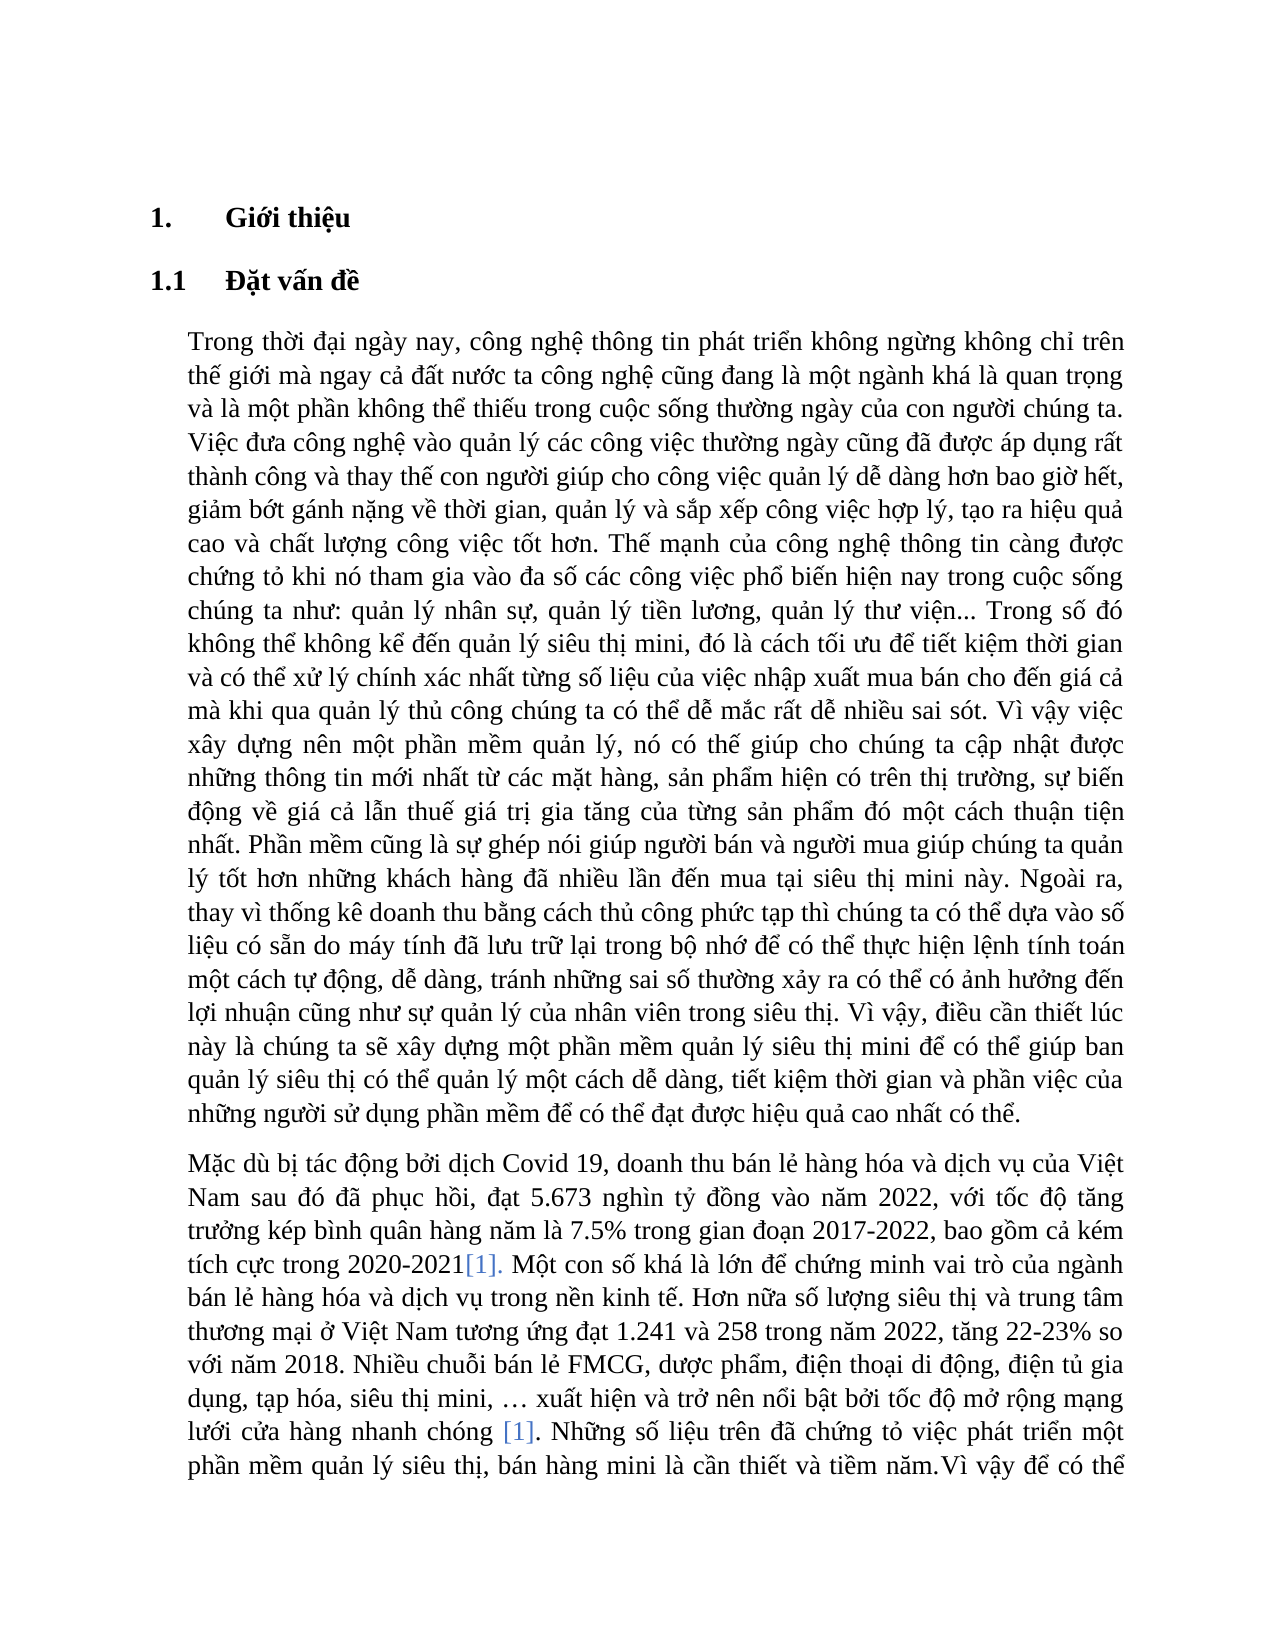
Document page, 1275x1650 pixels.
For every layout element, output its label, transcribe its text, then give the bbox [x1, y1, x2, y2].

text Trong thời đại ngày nay, công nghệ thông tin phát triển không ngừng không chỉ trên thế giới mà ngay cả đất nước ta công nghệ cũng đang là một ngành khá là quan trọng và là một phần không thể thiếu trong cuộc sống thường ngày của con người chúng ta. Việc đưa công nghệ vào quản lý các công việc thường ngày cũng đã được áp dụng rất thành công và thay thế con người giúp cho công việc quản lý dễ dàng hơn bao giờ hết, giảm bớt gánh nặng về thời gian, quản lý và sắp xếp công việc hợp lý, tạo ra hiệu quả cao và chất lượng công việc tốt hơn. Thế mạnh của công nghệ thông tin càng được chứng tỏ khi nó tham gia vào đa số các công việc phổ biến hiện nay trong cuộc sống chúng ta như: quản lý nhân sự, quản lý tiền lương, quản lý thư viện... Trong số đó không thể không kể đến quản lý siêu thị mini, đó là cách tối ưu để tiết kiệm thời gian và có thể xử lý chính xác nhất từng số liệu của việc nhập xuất mua bán cho đến giá cả mà khi qua quản lý thủ công chúng ta có thể dễ mắc rất dễ nhiều sai sót. Vì vậy việc xây dựng nên một phần mềm quản lý, nó có thế giúp cho chúng ta cập nhật được những thông tin mới nhất từ các mặt hàng, sản phẩm hiện có trên thị trường, sự biến động về giá cả lẫn thuế giá trị gia tăng của từng sản phẩm đó một cách thuận tiện nhất. Phần mềm cũng là sự ghép nói giúp người bán và người mua giúp chúng ta quản lý tốt hơn những khách hàng đã nhiều lần đến mua tại siêu thị mini này. Ngoài ra, thay vì thống kê doanh thu bằng cách thủ công phức tạp thì chúng ta có thể dựa vào số liệu có sẵn do máy tính đã lưu trữ lại trong bộ nhớ để có thể thực hiện lệnh tính toán một cách tự động, dễ dàng, tránh những sai số thường xảy ra có thể có ảnh hưởng đến lợi nhuận cũng như sự quản lý của nhân viên trong siêu thị. Vì vậy, điều cần thiết lúc này là chúng ta sẽ xây dựng một phần mềm quản lý siêu thị mini để có thể giúp ban quản lý siêu thị có thể quản lý một cách dễ dàng, tiết kiệm thời gian và phần việc của những người sử dụng phần mềm để có thể đạt được hiệu quả cao nhất có thể. [187, 325, 1125, 1128]
subtitle Đặt vấn đề [150, 263, 1125, 296]
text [187, 1147, 1125, 1480]
subtitle Giới thiệu [150, 200, 1125, 233]
